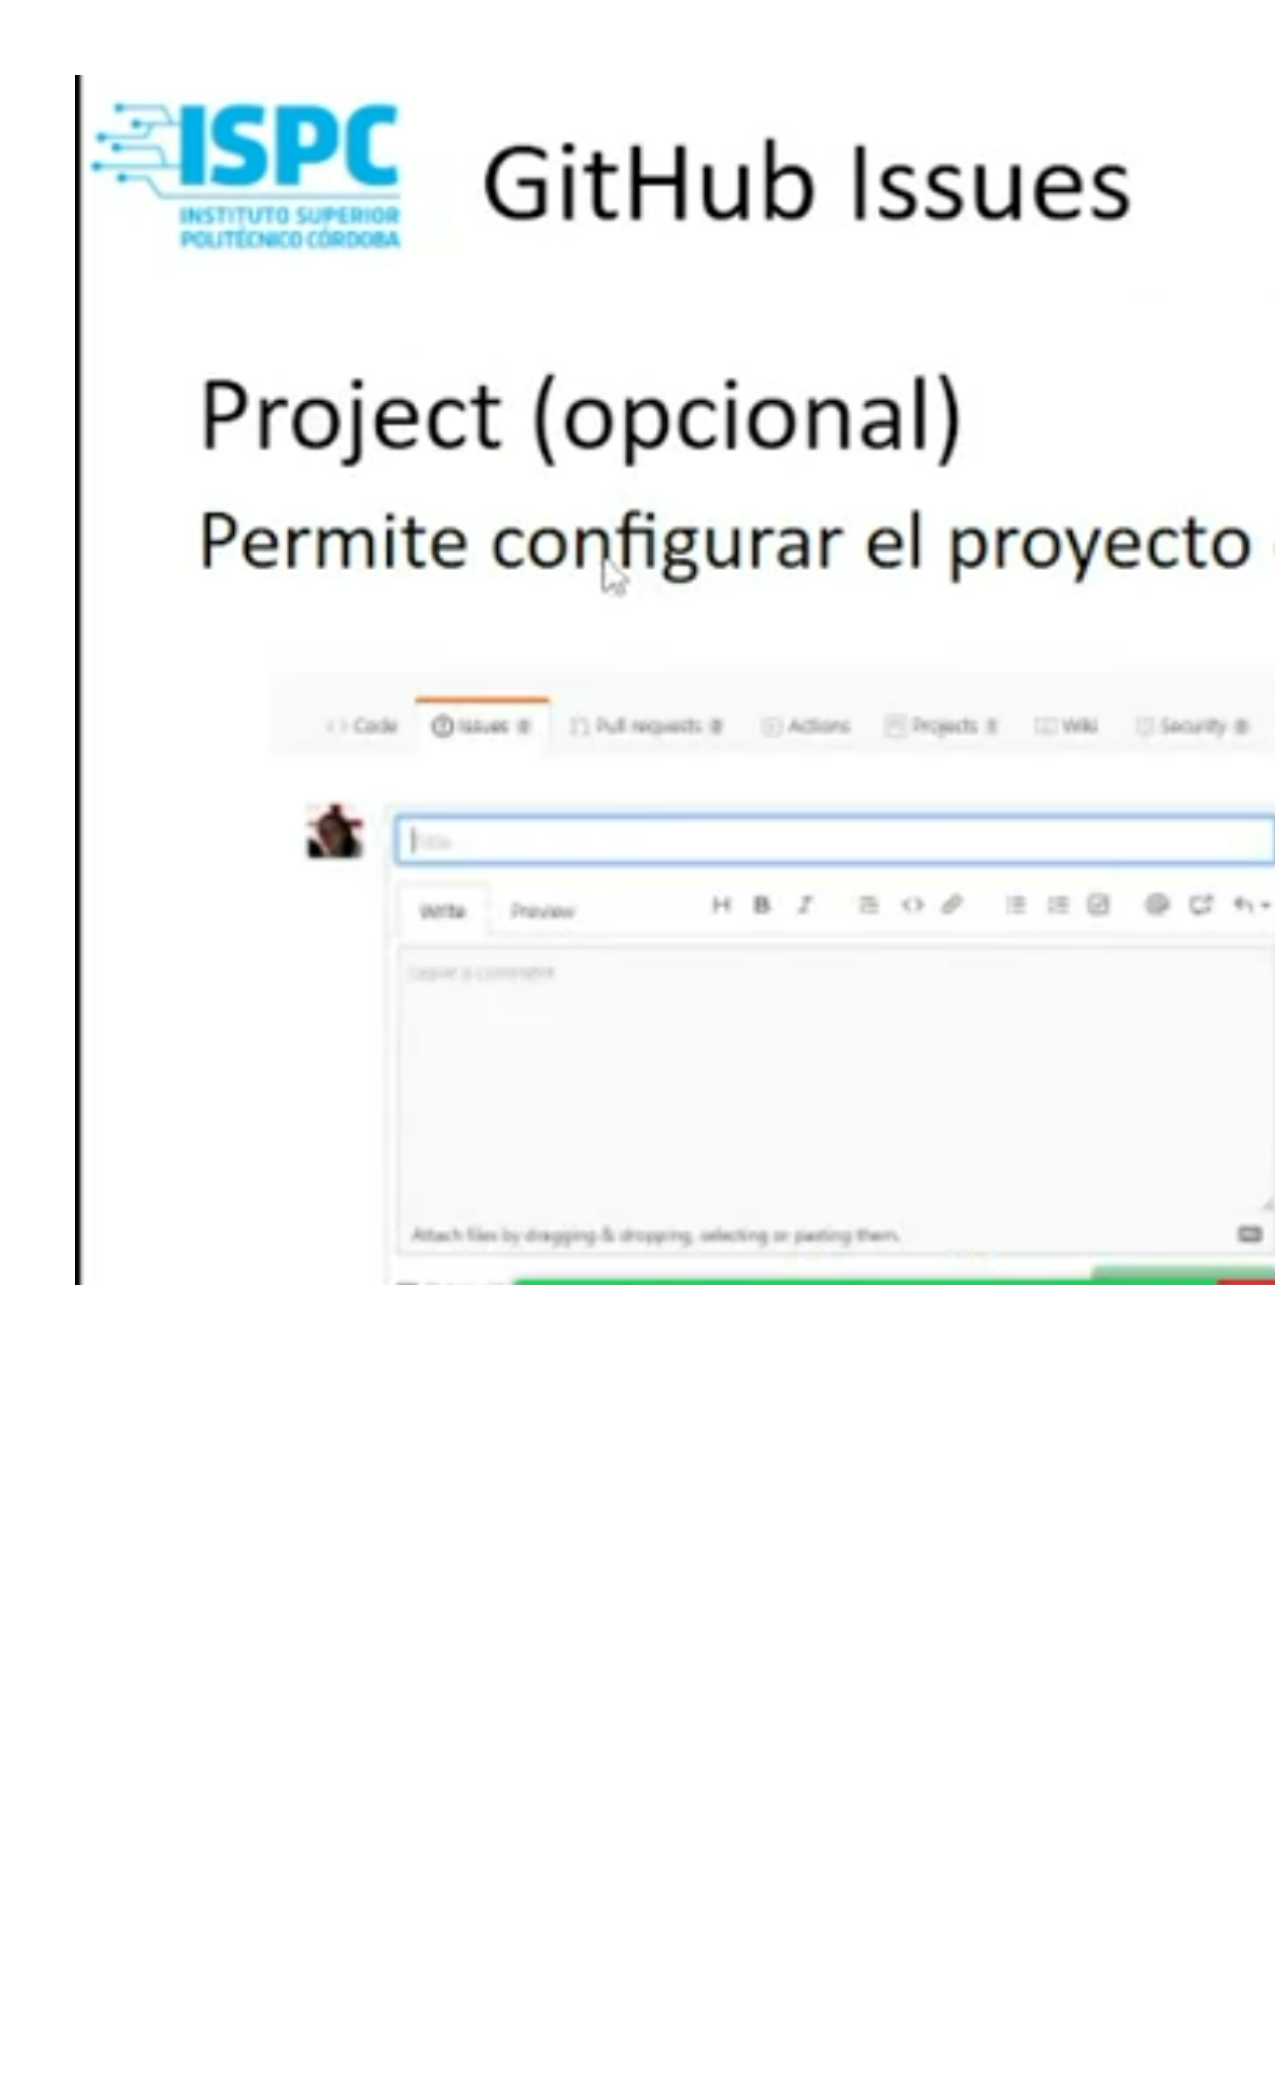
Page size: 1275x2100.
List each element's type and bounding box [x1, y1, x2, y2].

picture [75, 75, 1275, 1285]
